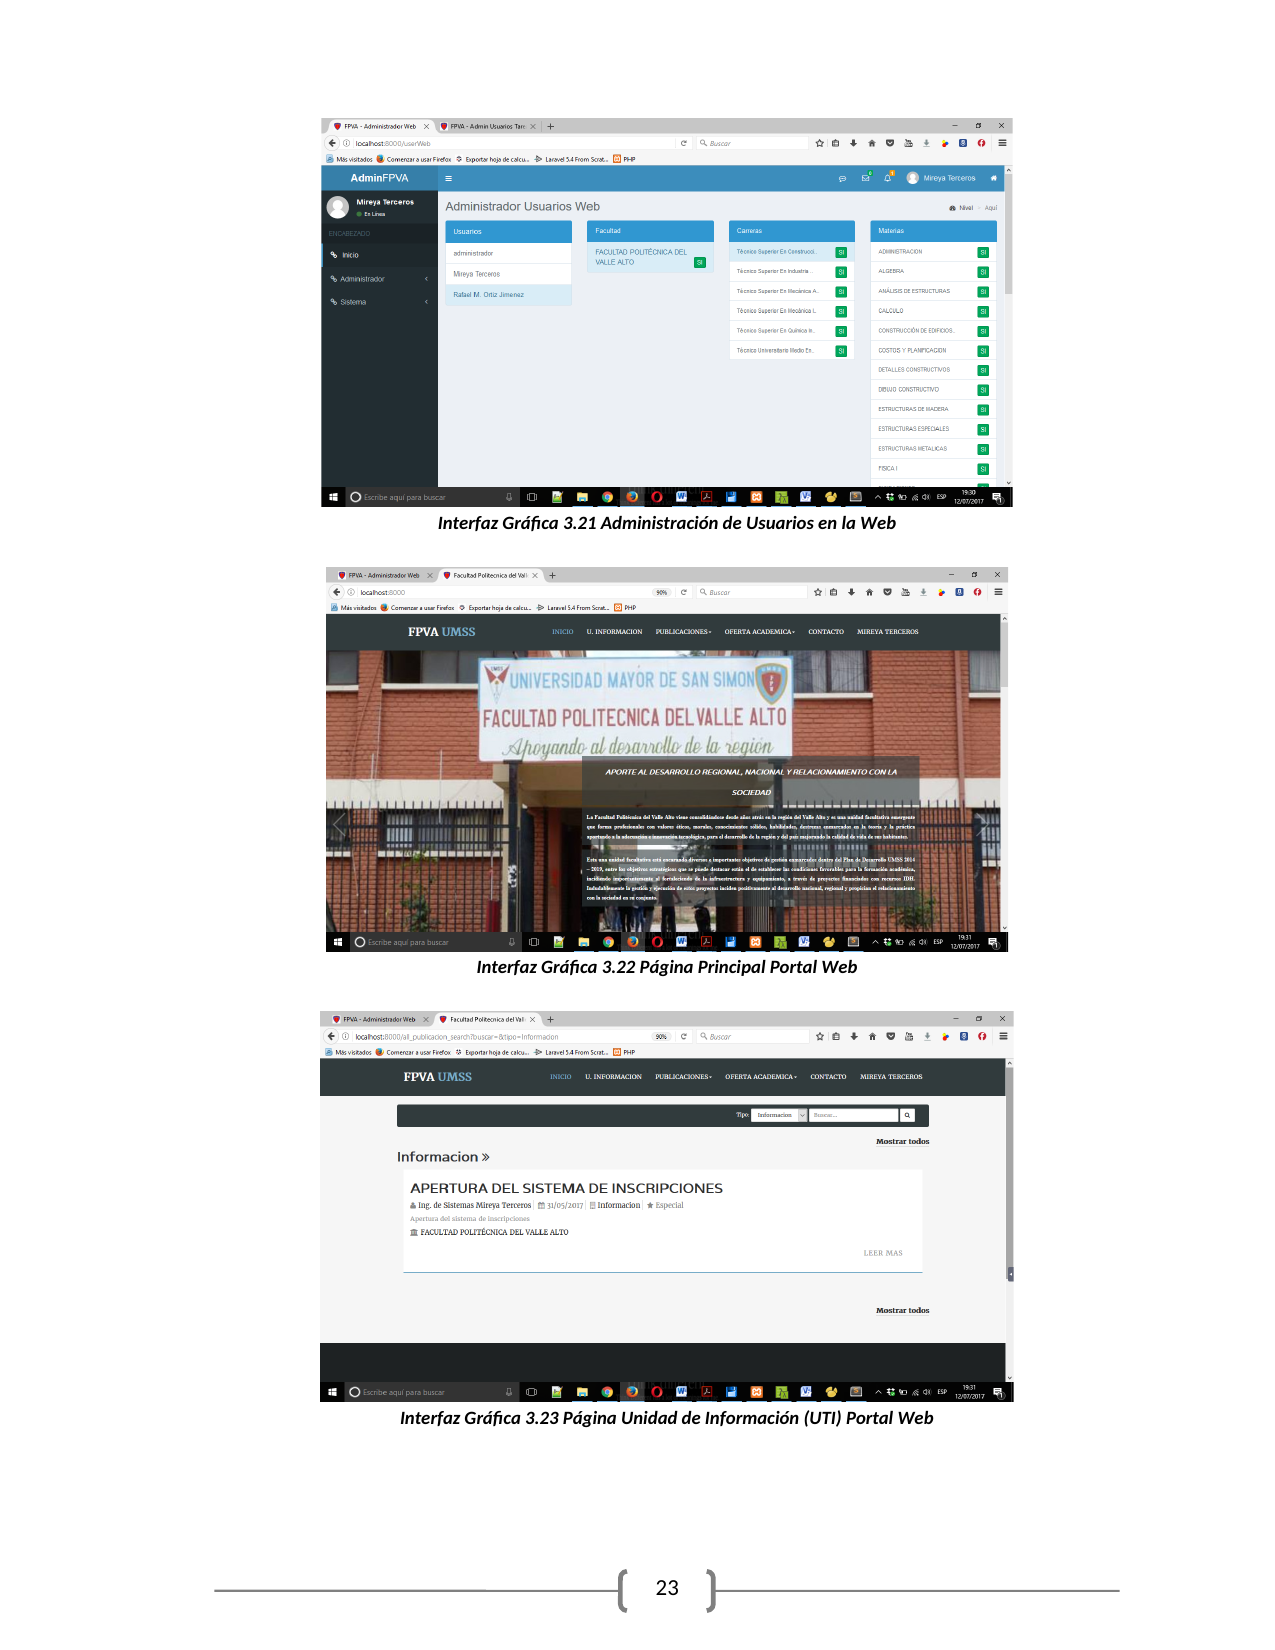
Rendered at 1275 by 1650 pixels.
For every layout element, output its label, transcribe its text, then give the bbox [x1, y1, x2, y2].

list Interfaz Gráfica 3.21 Administración de Usuarios en la Web [177, 511, 1157, 534]
picture [326, 567, 1009, 952]
picture [321, 118, 1013, 507]
list Interfaz Gráfica 3.23 Página Unidad de Información (UTI) Portal Web [177, 1406, 1157, 1429]
picture [320, 1011, 1014, 1402]
list Interfaz Gráfica 3.22 Página Principal Portal Web [177, 955, 1157, 978]
